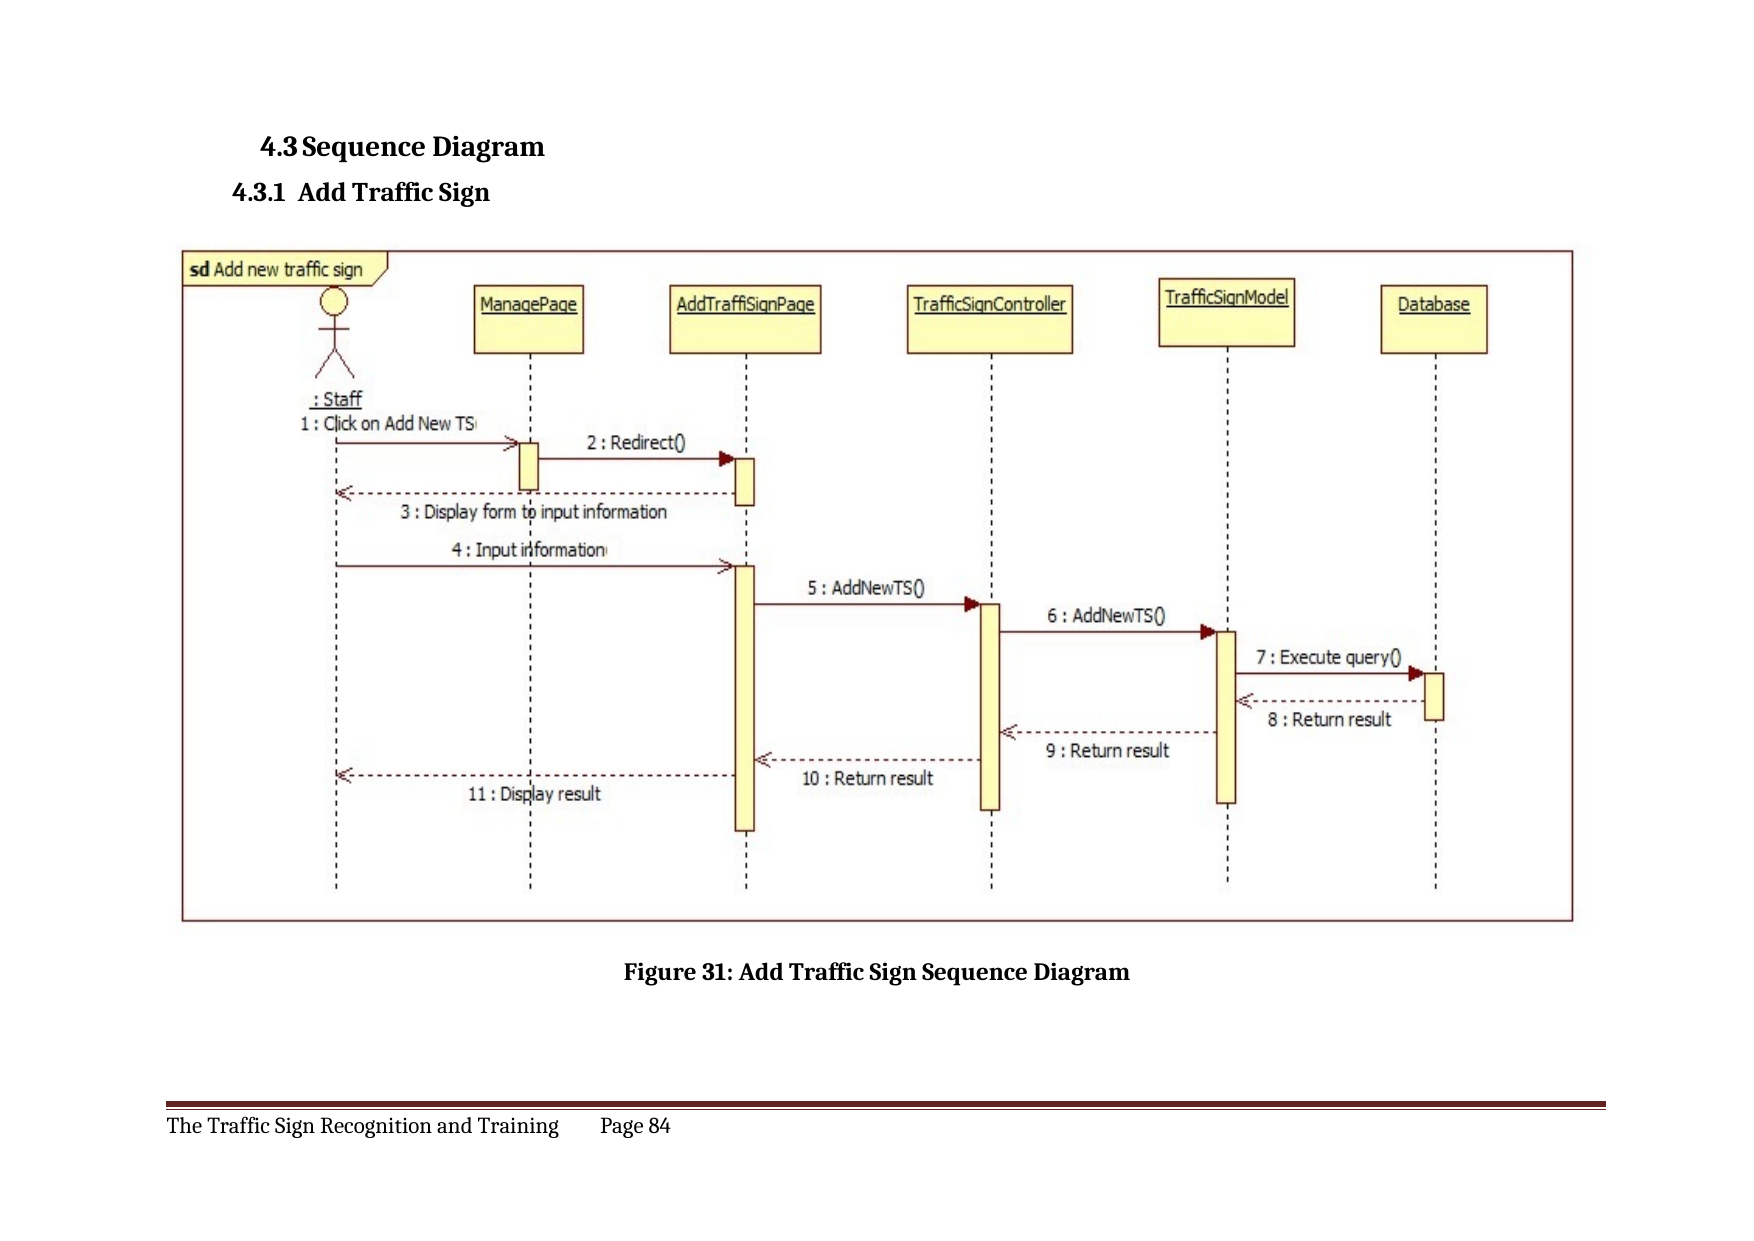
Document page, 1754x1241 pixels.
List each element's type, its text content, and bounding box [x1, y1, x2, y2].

subtitle Sequence Diagram [260, 131, 1606, 164]
text Figure 31: Add Traffic Sign Sequence Diagram [148, 958, 1606, 987]
subtitle Add Traffic Sign [232, 177, 1606, 208]
picture [151, 216, 1603, 955]
